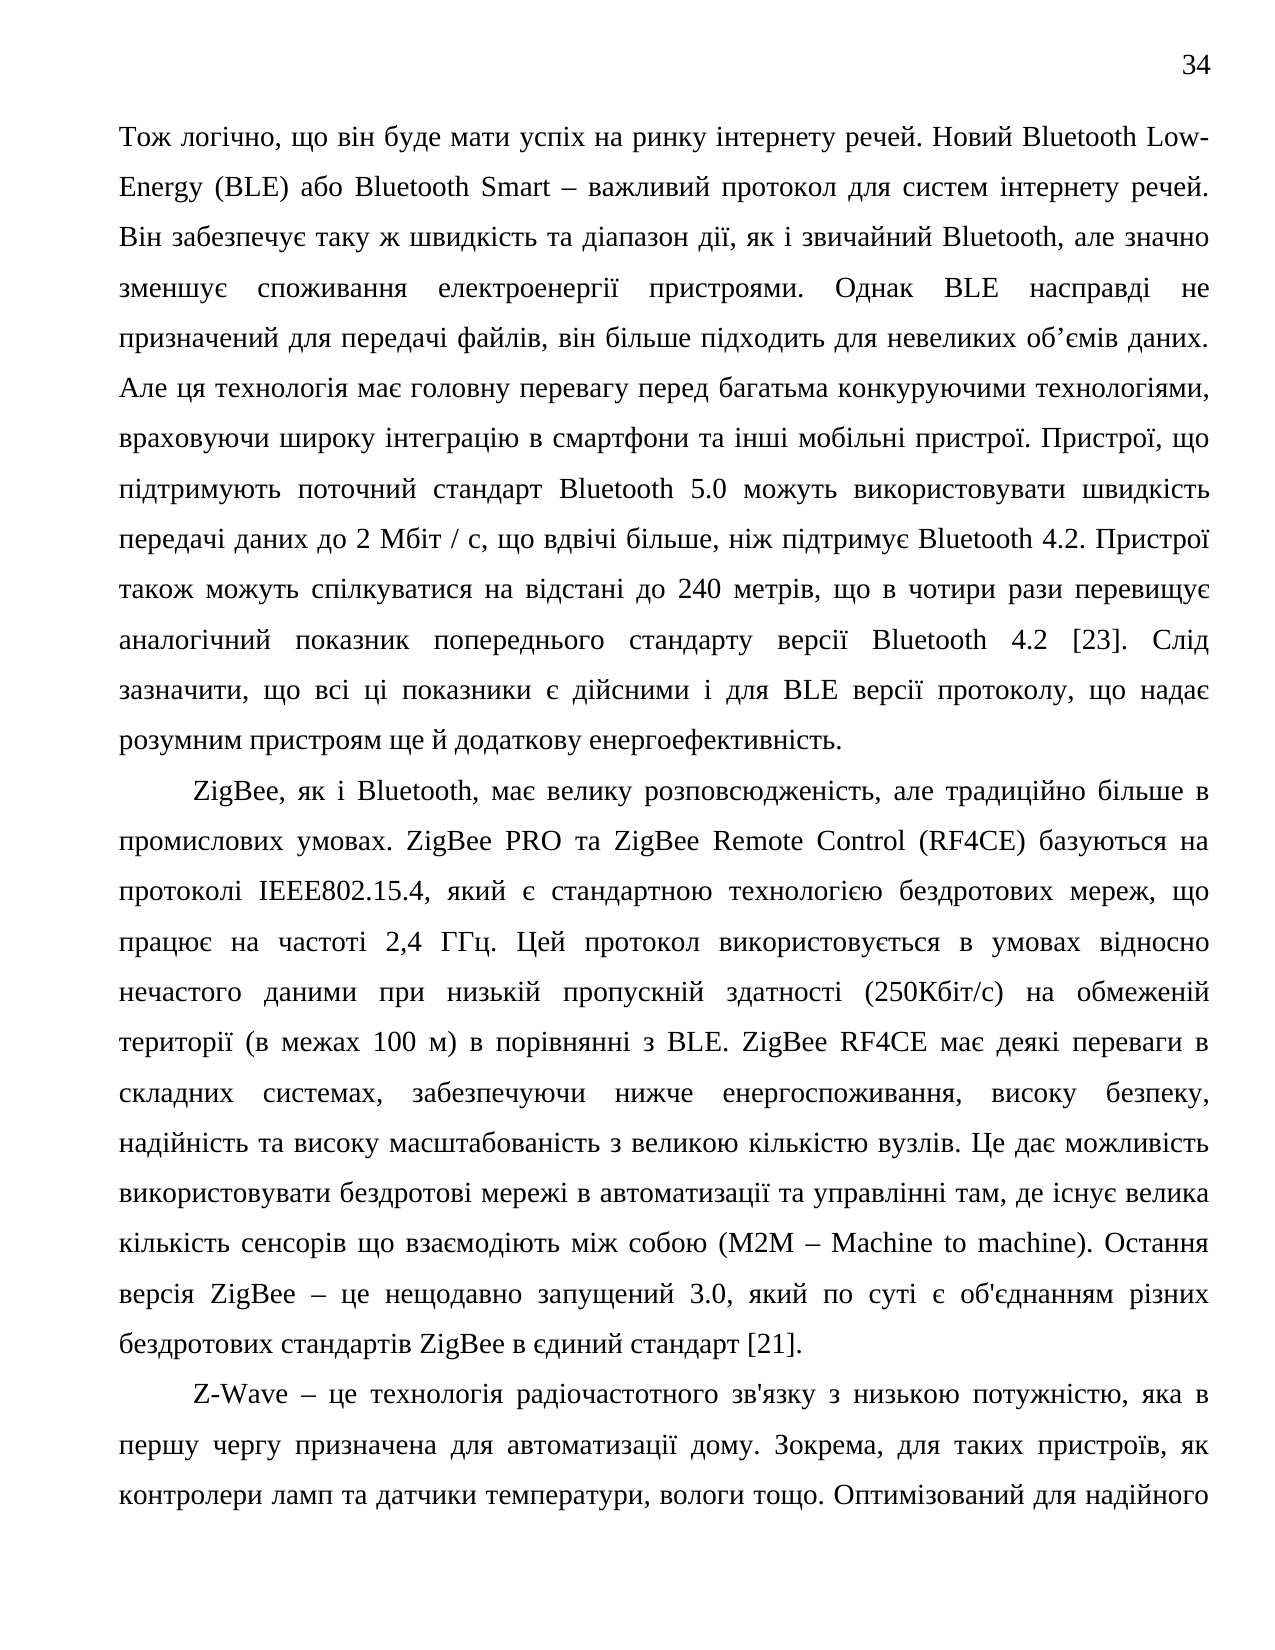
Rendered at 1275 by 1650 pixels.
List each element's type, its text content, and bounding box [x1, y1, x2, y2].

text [119, 1377, 1211, 1511]
text ZigBee, як і Bluetooth, має велику розповсюдженість, але традиційно більше в промислових умовах. ZigBee PRO та ZigBee Remote Control (RF4CE) базуються на протоколі IEEE802.15.4, який є стандартною технологією бездротових мереж, що працює на частоті 2,4 ГГц. Цей протокол використовується в умовах відносно нечастого даними при низькій пропускній здатності (250Кбіт/с) на обмеженій території (в межах 100 м) в порівнянні з BLE. ZigBee RF4CE має деякі переваги в складних системах, забезпечуючи нижче енергоспоживання, високу безпеку, надійність та високу масштабованість з великою кількістю вузлів. Це дає можливість використовувати бездротові мережі в автоматизації та управлінні там, де існує велика кількість сенсорів що взаємодіють між собою (M2M – Machine to machine). Остання версія ZigBee – це нещодавно запущений 3.0, який по суті є об'єднанням різних бездротових стандартів ZigBee в єдиний стандарт [21]. [119, 773, 1211, 1360]
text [119, 119, 1211, 756]
